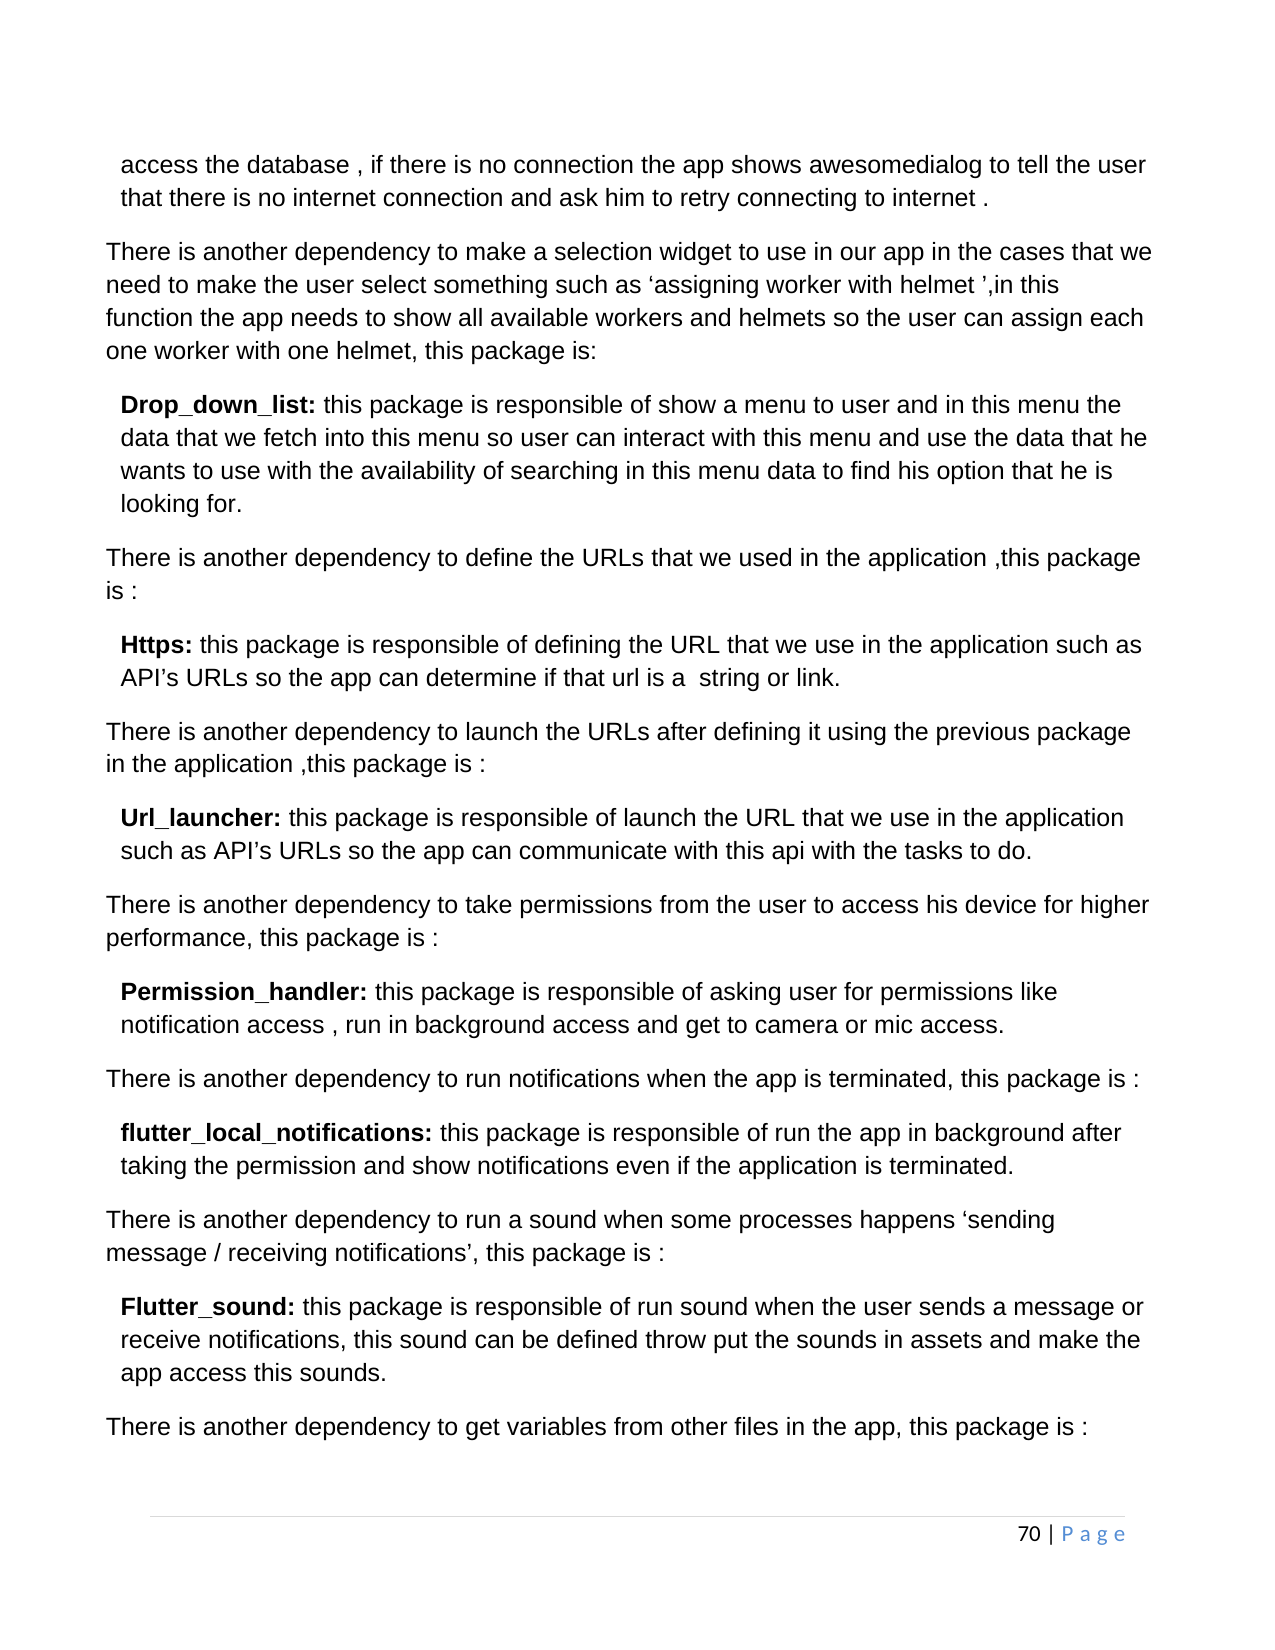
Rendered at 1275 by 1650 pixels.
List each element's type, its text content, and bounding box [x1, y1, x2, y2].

text flutter_local_notifications: this package is responsible of run the app in background after taking the permission and show notifications even if the application is terminated. [120, 1118, 1154, 1179]
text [120, 150, 1154, 212]
text There is another dependency to make a selection widget to use in our app in the cases that we need to make the user select something such as ‘assigning worker with helmet ’,in this function the app needs to show all available workers and helmets so the user can assign each one worker with one helmet, this package is: [106, 237, 1154, 365]
text There is another dependency to run a sound when some processes happens ‘sending message / receiving notifications’, this package is : [106, 1205, 1154, 1266]
text There is another dependency to launch the URLs after defining it using the previous package in the application ,this package is : [106, 716, 1154, 778]
text There is another dependency to run notifications when the app is terminated, this package is : [106, 1064, 1154, 1093]
text Drop_down_list: this package is responsible of show a menu to user and in this menu the data that we fetch into this menu so user can interact with this menu and use the data that he wants to use with the availability of searching in this menu data to find his option that he is looking for. [120, 390, 1154, 518]
text There is another dependency to get variables from other files in the app, this package is : [106, 1411, 1154, 1440]
text Flutter_sound: this package is responsible of run sound when the user sends a message or receive notifications, this sound can be defined throw put the sounds in assets and make the app access this sounds. [120, 1292, 1154, 1386]
text Permission_handler: this package is responsible of asking user for permissions like notification access , run in background access and get to camera or mic access. [120, 977, 1154, 1039]
text There is another dependency to take permissions from the user to access his device for higher performance, this package is : [106, 890, 1154, 952]
text Url_launcher: this package is responsible of launch the URL that we use in the application such as API’s URLs so the app can communicate with this api with the tasks to do. [120, 803, 1154, 865]
text Https: this package is responsible of defining the URL that we use in the application such as API’s URLs so the app can determine if that url is a string or link. [120, 629, 1154, 691]
text There is another dependency to define the URLs that we used in the application ,this package is : [106, 543, 1154, 604]
